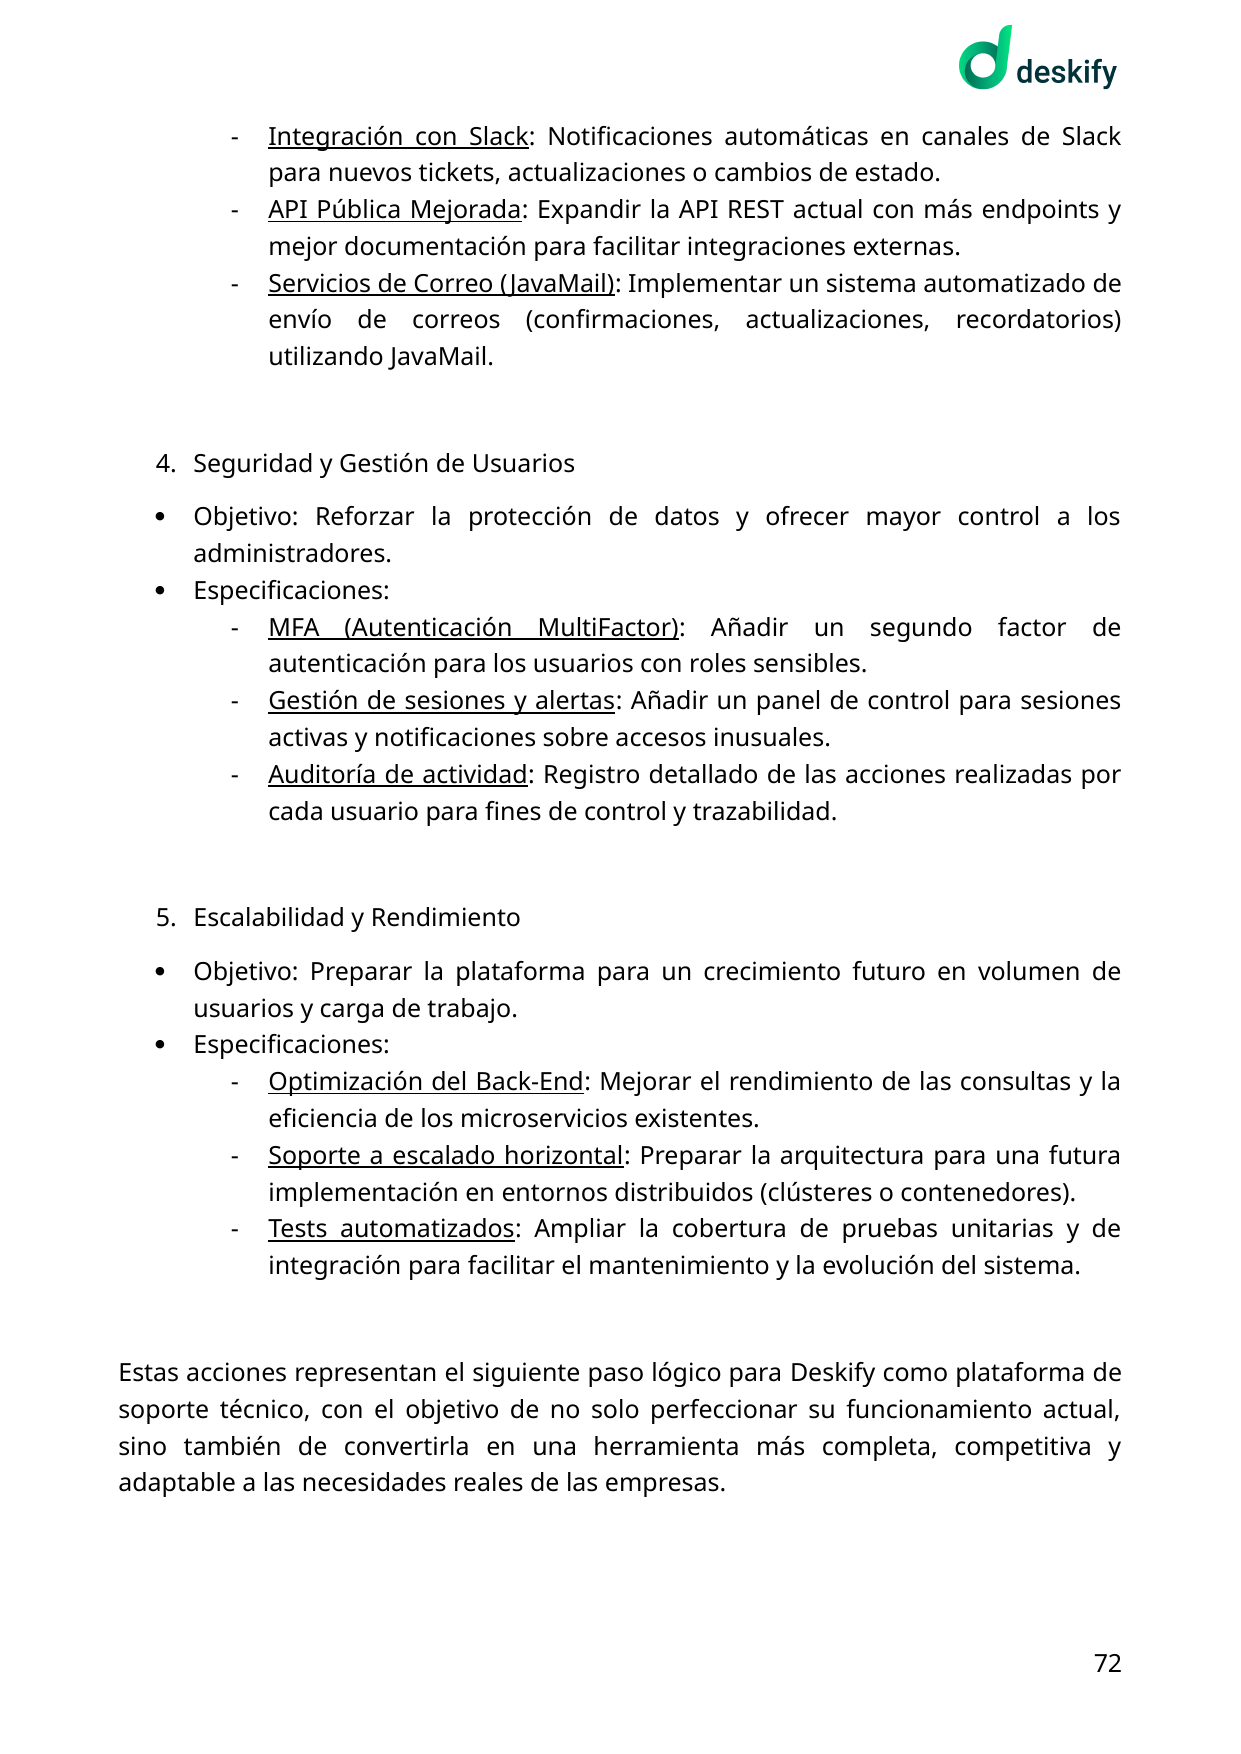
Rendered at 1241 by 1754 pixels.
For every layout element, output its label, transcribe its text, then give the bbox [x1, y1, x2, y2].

picture [953, 22, 1127, 92]
list Especificaciones: [156, 1027, 1122, 1061]
list Escalabilidad y Rendimiento [156, 900, 1122, 934]
list Objetivo: Preparar la plataforma para un crecimiento futuro en volumen de usuarios y carga de trabajo. [156, 953, 1122, 1024]
list API Pública Mejorada: Expandir la API REST actual con más endpoints y mejor documentación para facilitar integraciones externas. [231, 192, 1122, 262]
text Estas acciones representan el siguiente paso lógico para Deskify como plataforma de soporte técnico, con el objetivo de no solo perfeccionar su funcionamiento actual, sino también de convertirla en una herramienta más completa, competitiva y adaptable a las necesidades reales de las empresas. [118, 1354, 1122, 1499]
list Soporte a escalado horizontal: Preparar la arquitectura para una futura implementación en entornos distribuidos (clústeres o contenedores). [231, 1137, 1122, 1208]
list Gestión de sesiones y alertas: Añadir un panel de control para sesiones activas y notificaciones sobre accesos inusuales. [231, 683, 1122, 754]
list Auditoría de actividad: Registro detallado de las acciones realizadas por cada usuario para fines de control y trazabilidad. [231, 756, 1122, 827]
list Tests automatizados: Ampliar la cobertura de pruebas unitarias y de integración para facilitar el mantenimiento y la evolución del sistema. [231, 1211, 1122, 1282]
list MFA (Autenticación MultiFactor): Añadir un segundo factor de autenticación para los usuarios con roles sensibles. [231, 609, 1122, 680]
list Integración con Slack: Notificaciones automáticas en canales de Slack para nuevos tickets, actualizaciones o cambios de estado. [231, 118, 1122, 189]
list Objetivo: Reforzar la protección de datos y ofrecer mayor control a los administradores. [156, 499, 1122, 570]
list Servicios de Correo (JavaMail): Implementar un sistema automatizado de envío de correos (confirmaciones, actualizaciones, recordatorios) utilizando JavaMail. [231, 265, 1122, 373]
list Especificaciones: [156, 573, 1122, 607]
list Optimización del Back-End: Mejorar el rendimiento de las consultas y la eficiencia de los microservicios existentes. [231, 1064, 1122, 1135]
list Seguridad y Gestión de Usuarios [156, 446, 1122, 480]
